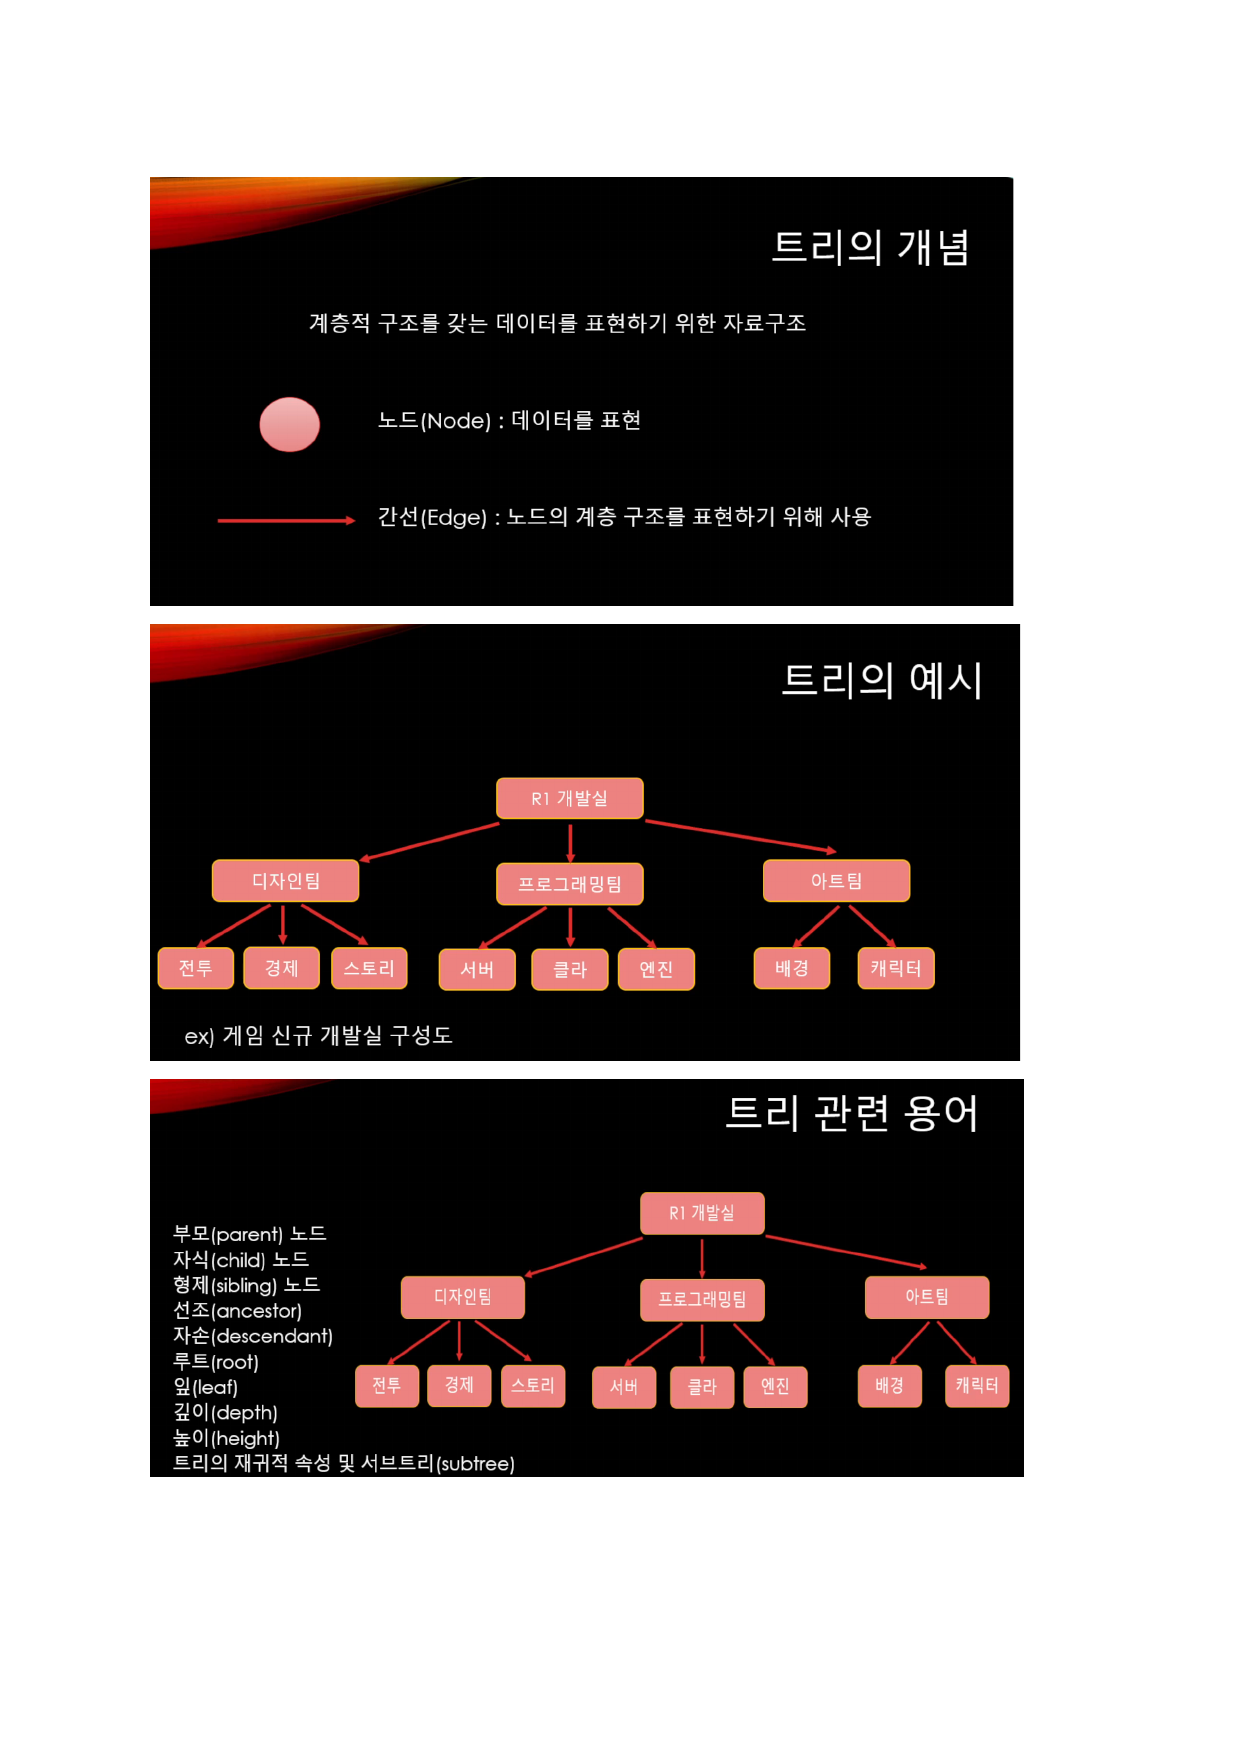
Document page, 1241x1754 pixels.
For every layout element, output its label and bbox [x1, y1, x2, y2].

picture [150, 177, 1014, 606]
picture [150, 1079, 1024, 1477]
picture [150, 624, 1021, 1061]
